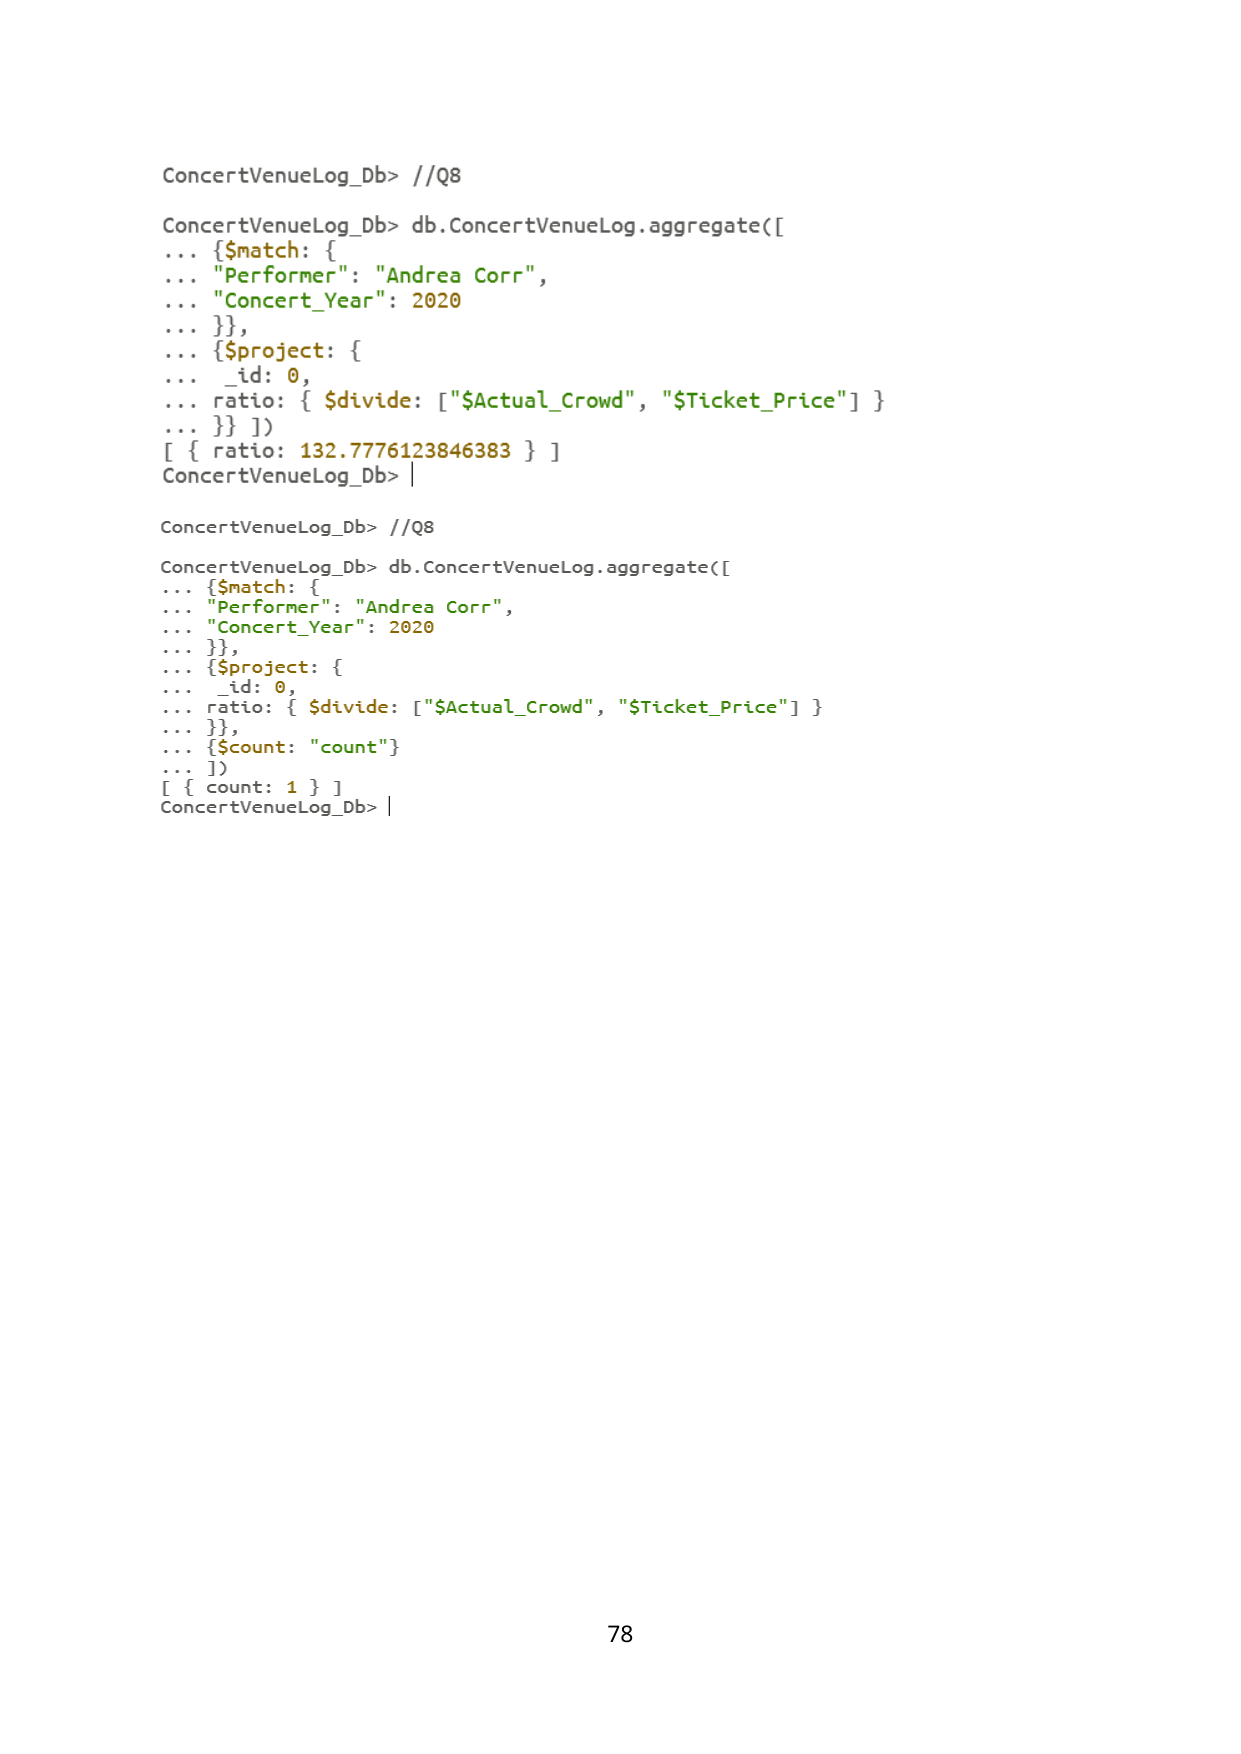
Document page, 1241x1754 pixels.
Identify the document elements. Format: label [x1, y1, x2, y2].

picture [150, 510, 902, 818]
picture [150, 150, 964, 508]
